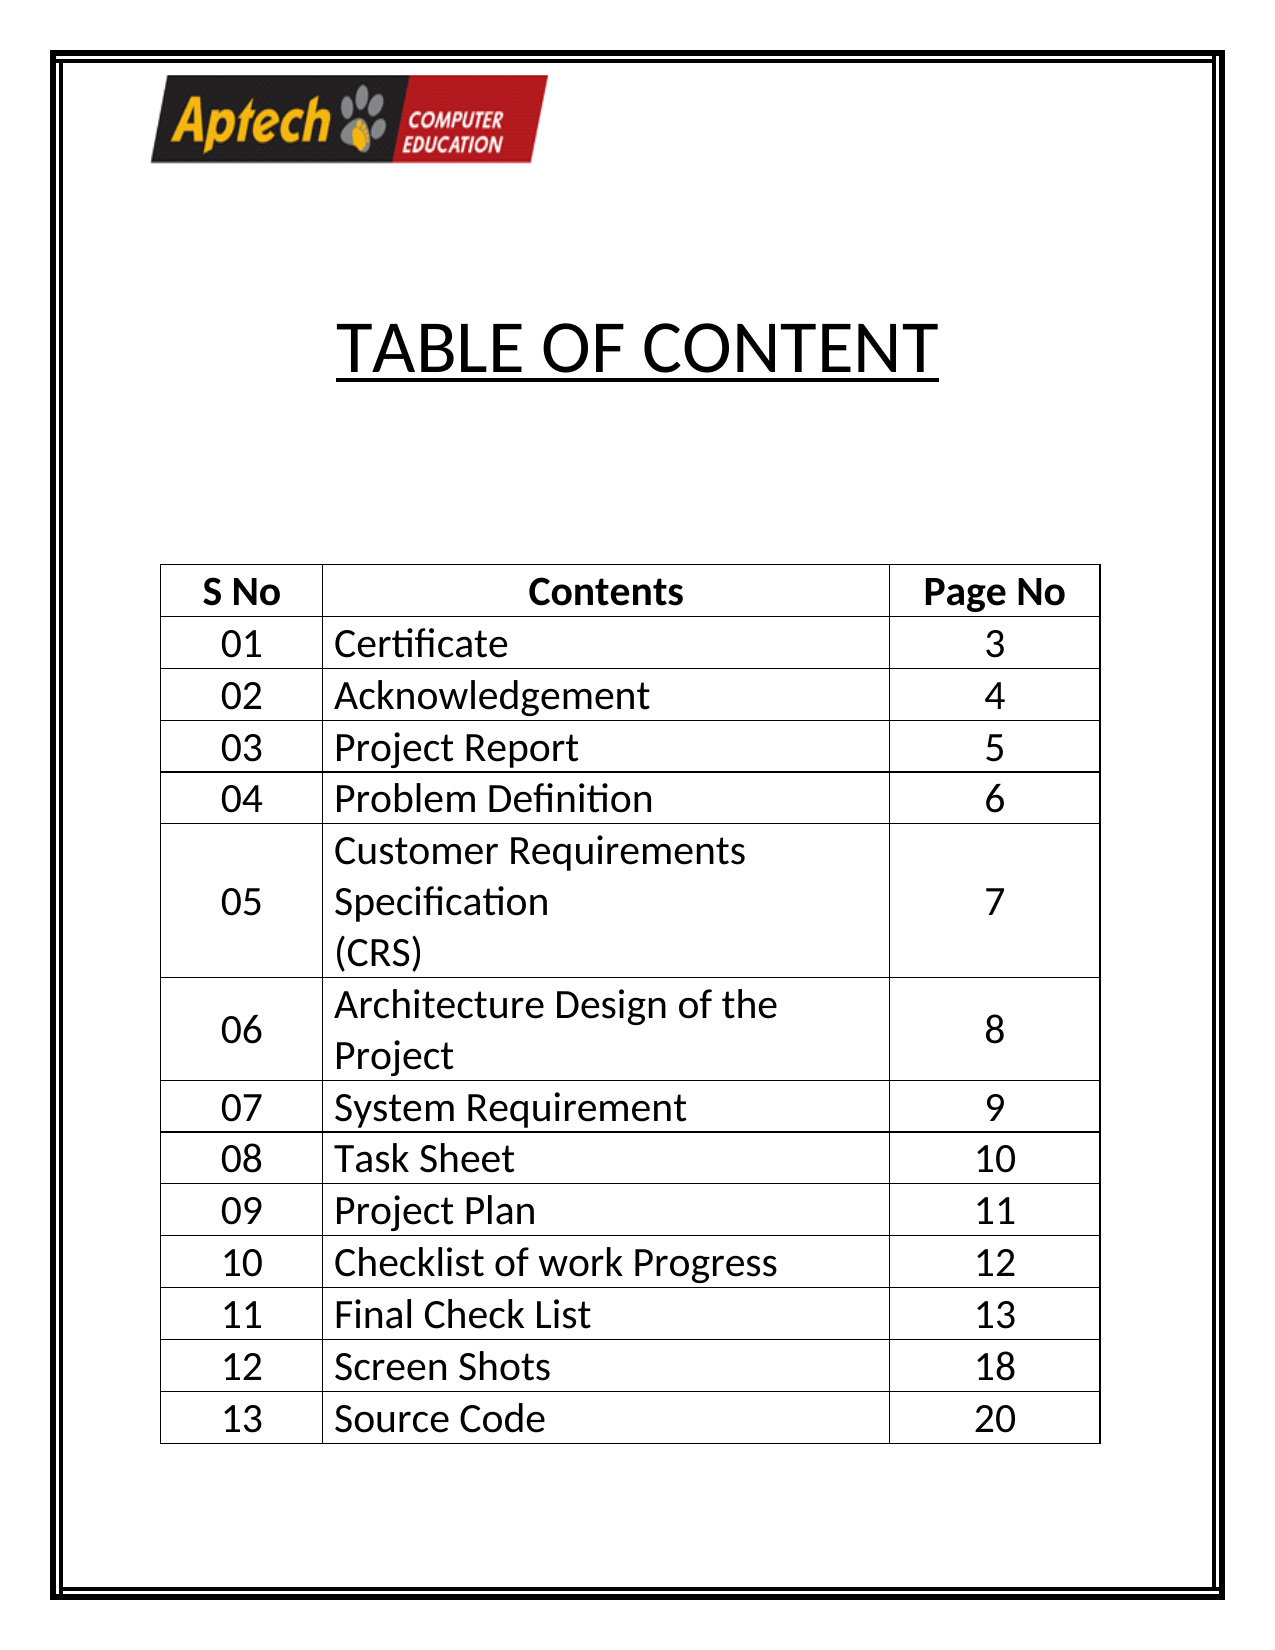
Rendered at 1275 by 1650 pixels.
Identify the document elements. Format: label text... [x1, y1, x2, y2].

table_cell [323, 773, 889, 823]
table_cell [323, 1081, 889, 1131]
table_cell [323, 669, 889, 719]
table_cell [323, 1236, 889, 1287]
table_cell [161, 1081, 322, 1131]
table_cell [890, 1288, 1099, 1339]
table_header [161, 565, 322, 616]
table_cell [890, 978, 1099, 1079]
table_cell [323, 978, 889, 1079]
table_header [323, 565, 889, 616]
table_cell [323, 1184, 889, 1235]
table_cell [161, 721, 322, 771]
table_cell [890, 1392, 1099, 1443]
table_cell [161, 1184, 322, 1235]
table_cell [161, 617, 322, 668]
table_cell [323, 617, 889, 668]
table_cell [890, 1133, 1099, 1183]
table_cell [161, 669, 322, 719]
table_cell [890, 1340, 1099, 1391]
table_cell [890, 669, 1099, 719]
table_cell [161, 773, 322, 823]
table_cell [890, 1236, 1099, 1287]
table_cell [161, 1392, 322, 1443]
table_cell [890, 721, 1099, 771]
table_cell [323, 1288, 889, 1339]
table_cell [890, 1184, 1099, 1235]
text TABLE OF CONTENT [150, 300, 1125, 391]
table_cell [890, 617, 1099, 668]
picture [150, 75, 569, 185]
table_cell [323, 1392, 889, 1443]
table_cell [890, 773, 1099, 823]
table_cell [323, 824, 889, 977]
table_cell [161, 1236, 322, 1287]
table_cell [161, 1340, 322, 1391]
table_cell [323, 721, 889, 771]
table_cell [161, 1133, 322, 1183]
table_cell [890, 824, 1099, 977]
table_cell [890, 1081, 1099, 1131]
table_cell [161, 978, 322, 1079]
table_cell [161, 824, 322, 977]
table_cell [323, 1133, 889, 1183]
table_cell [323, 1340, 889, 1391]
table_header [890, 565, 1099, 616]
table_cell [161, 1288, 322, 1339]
